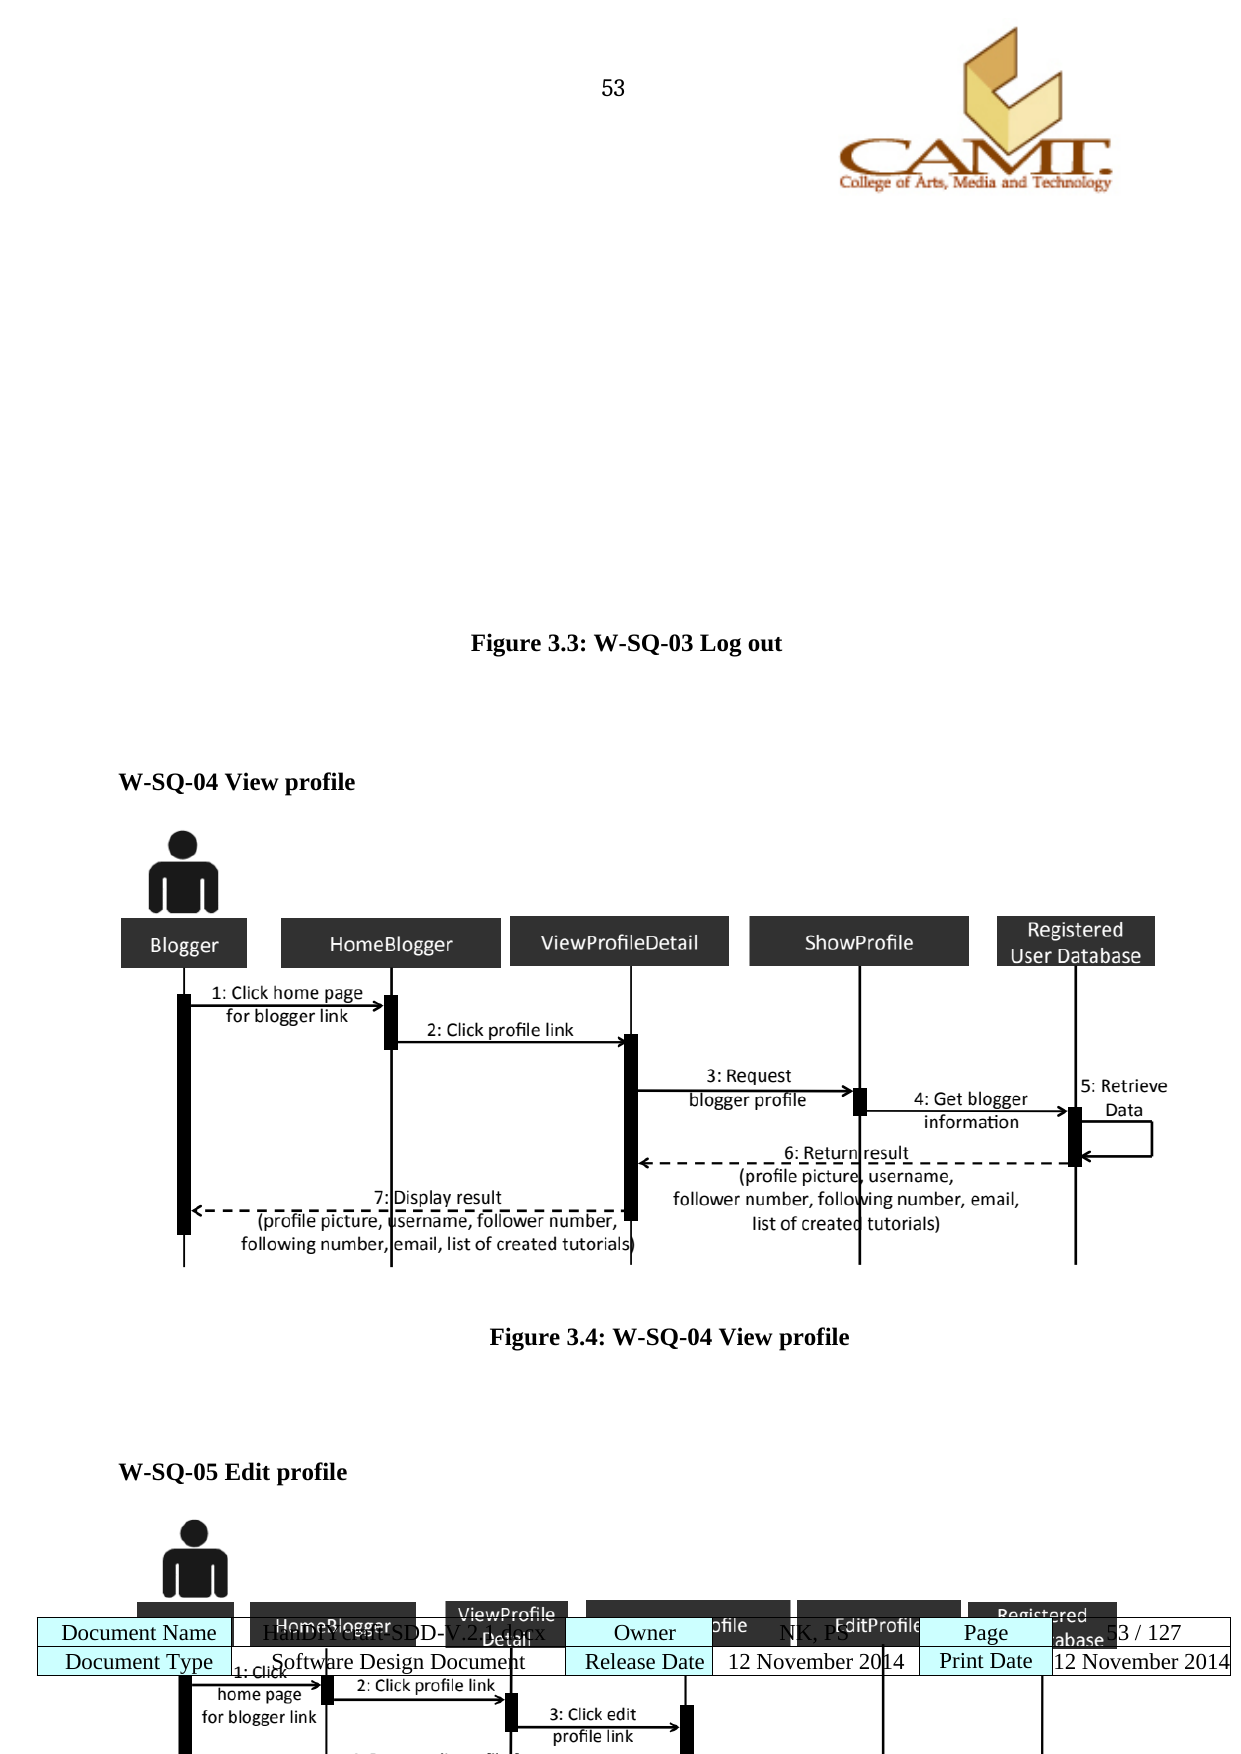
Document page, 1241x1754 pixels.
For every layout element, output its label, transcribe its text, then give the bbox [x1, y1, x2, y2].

text W-SQ-04 View profile [118, 767, 1108, 796]
text W-SQ-05 Edit profile [118, 1457, 1108, 1486]
picture [755, 18, 1221, 207]
